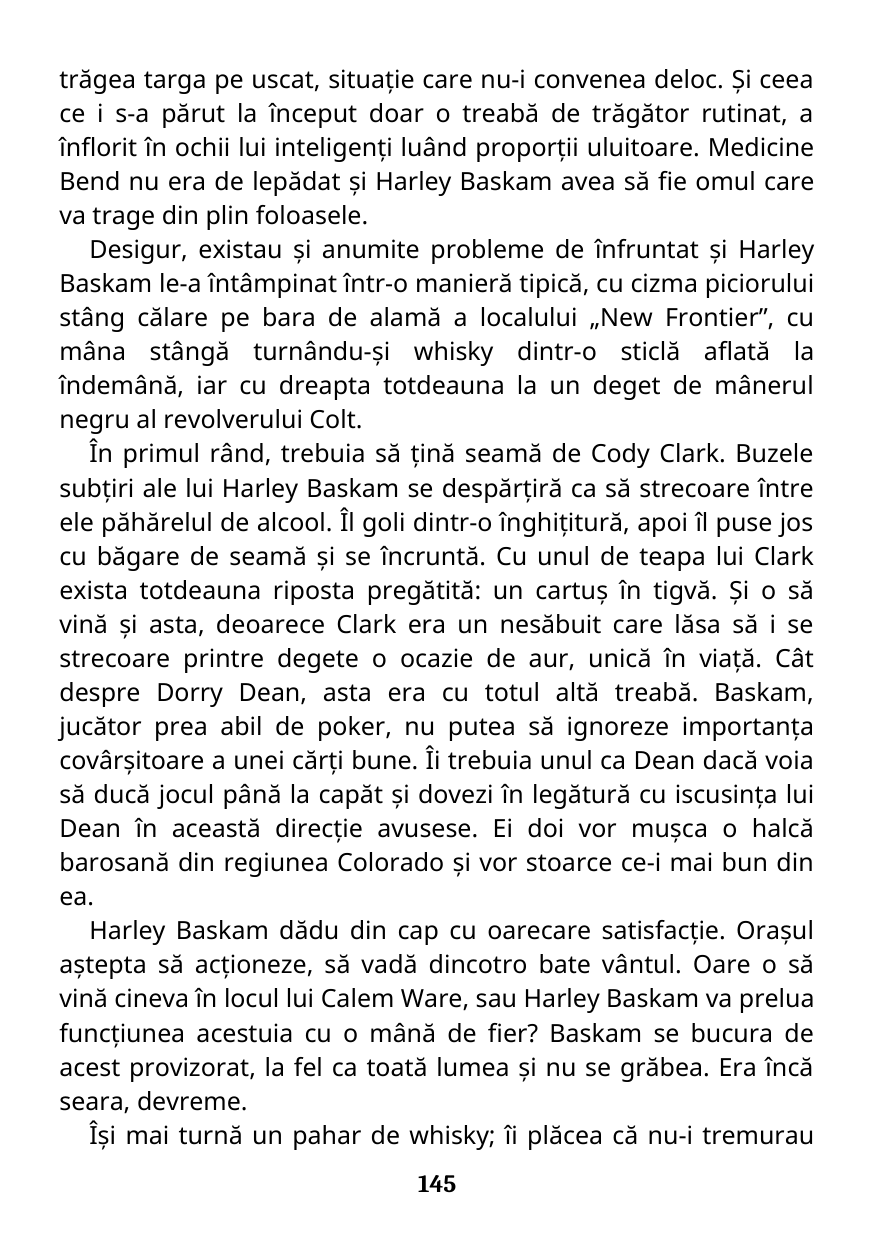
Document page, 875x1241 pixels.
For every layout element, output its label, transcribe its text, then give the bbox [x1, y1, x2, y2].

text În primul rând, trebuia să ţină seamă de Cody Clark. Buzele subţiri ale lui Harley Baskam se despărţiră ca să strecoare între ele păhărelul de alcool. Îl goli dintr-o înghiţitură, apoi îl puse jos cu băgare de seamă şi se încruntă. Cu unul de teapa lui Clark exista totdeauna riposta pregătită: un cartuş în tigvă. Şi o să vină şi asta, deoarece Clark era un nesăbuit care lăsa să i se strecoare printre degete o ocazie de aur, unică în viaţă. Cât despre Dorry Dean, asta era cu totul altă treabă. Baskam, jucător prea abil de poker, nu putea să ignoreze importanţa covârşitoare a unei cărţi bune. Îi trebuia unul ca Dean dacă voia să ducă jocul până la capăt şi dovezi în legătură cu iscusinţa lui Dean în această direcţie avusese. Ei doi vor muşca o halcă barosană din regiunea Colorado şi vor stoarce ce-i mai bun din ea. [59, 436, 815, 913]
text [59, 61, 815, 232]
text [59, 1117, 815, 1151]
text Desigur, existau şi anumite probleme de înfruntat şi Harley Baskam le-a întâmpinat într-o manieră tipică, cu cizma piciorului stâng călare pe bara de alamă a localului „New Frontier”, cu mâna stângă turnându-şi whisky dintr-o sticlă aflată la îndemână, iar cu dreapta totdeauna la un deget de mânerul negru al revolverului Colt. [59, 232, 815, 436]
text Harley Baskam dădu din cap cu oarecare satisfacţie. Oraşul aştepta să acţioneze, să vadă dincotro bate vântul. Oare o să vină cineva în locul lui Calem Ware, sau Harley Baskam va prelua funcţiunea acestuia cu o mână de fier? Baskam se bucura de acest provizorat, la fel ca toată lumea şi nu se grăbea. Era încă seara, devreme. [59, 913, 815, 1117]
